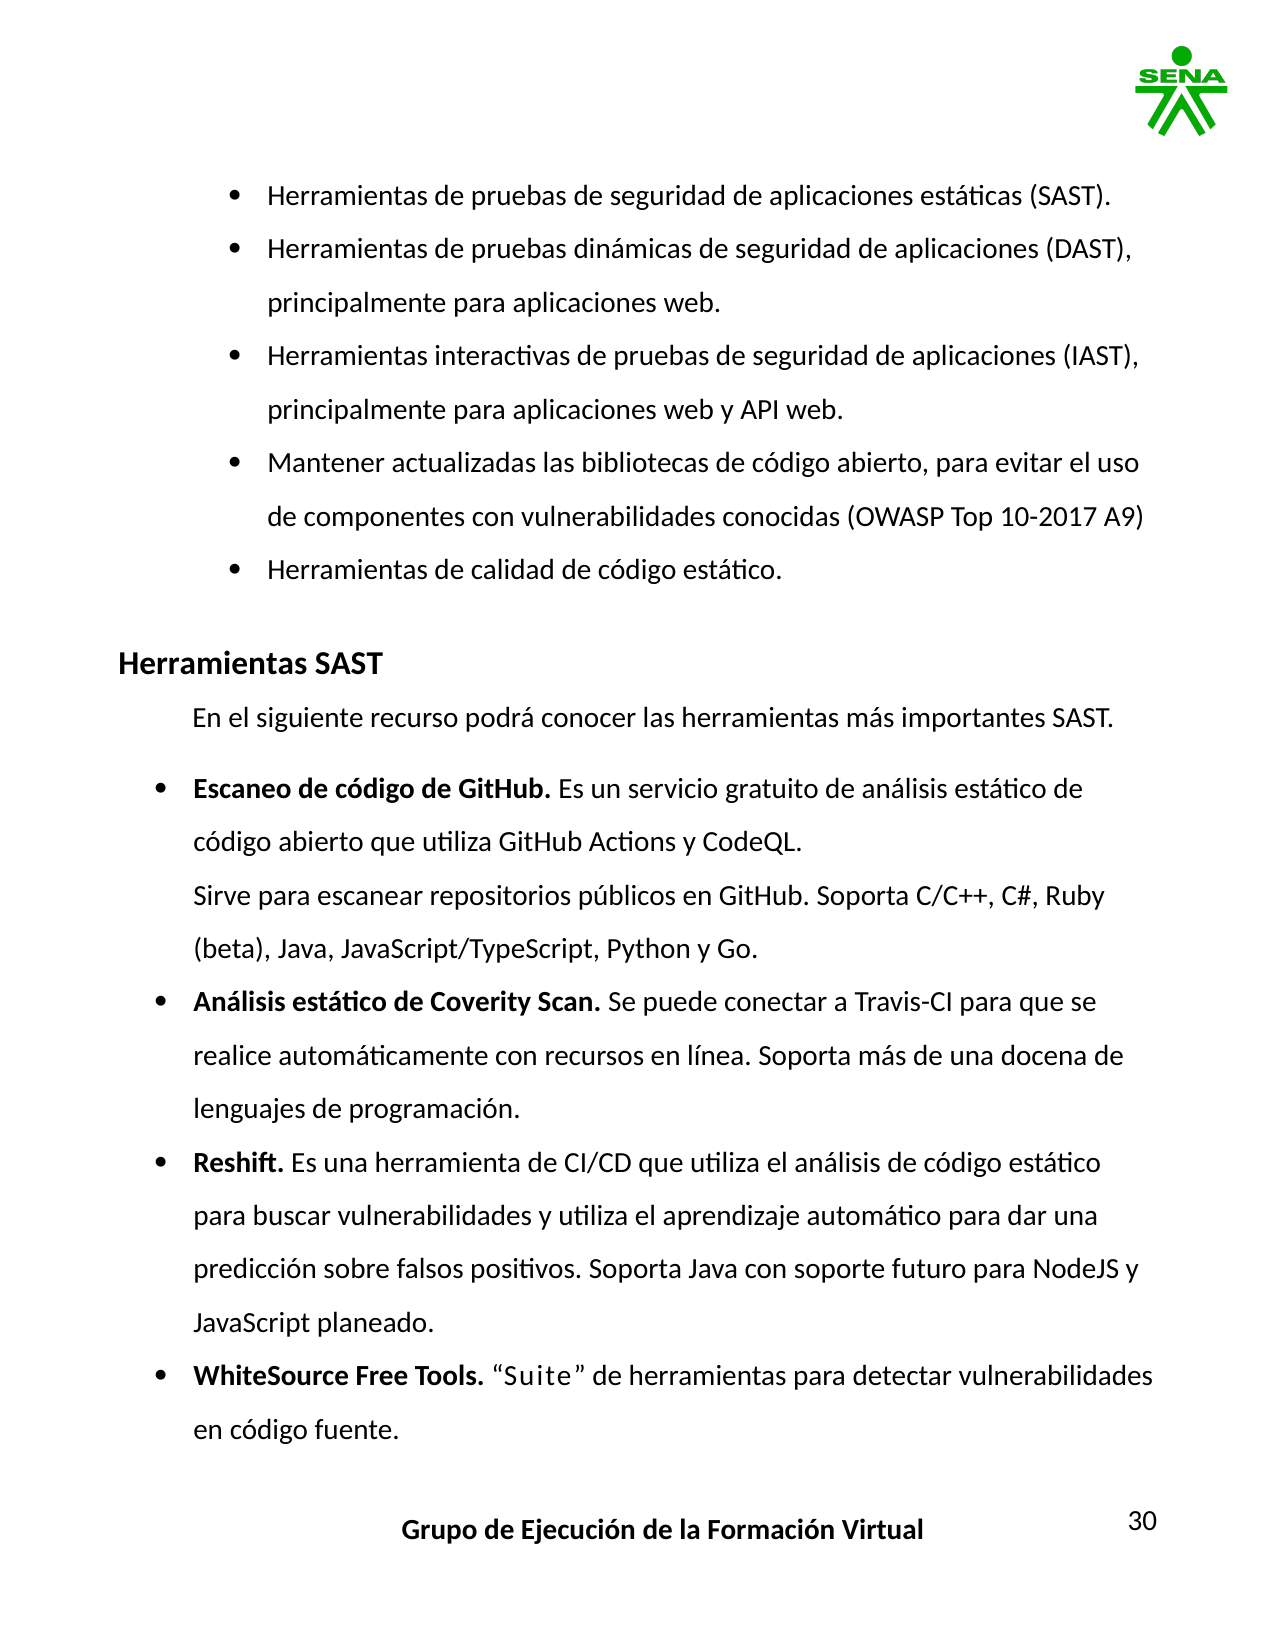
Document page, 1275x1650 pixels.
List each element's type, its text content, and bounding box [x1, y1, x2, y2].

subtitle Herramientas SAST [118, 642, 1157, 683]
list Herramientas interactivas de pruebas de seguridad de aplicaciones (IAST), principalmente para aplicaciones web y API web. [229, 337, 1157, 427]
list Herramientas de calidad de código estático. [229, 551, 1157, 587]
list Análisis estático de Coverity Scan. Se puede conectar a Travis-CI para que se realice automáticamente con recursos en línea. Soporta más de una docena de lenguajes de programación. [156, 983, 1157, 1126]
list Sirve para escanear repositorios públicos en GitHub. Soporta C/C++, C#, Ruby (beta), Java, JavaScript/TypeScript, Python y Go. [193, 877, 1157, 966]
list Reshift. Es una herramienta de CI/CD que utiliza el análisis de código estático para buscar vulnerabilidades y utiliza el aprendizaje automático para dar una predicción sobre falsos positivos. Soporta Java con soporte futuro para NodeJS y JavaScript planeado. [156, 1144, 1157, 1340]
text En el siguiente recurso podrá conocer las herramientas más importantes SAST. [118, 699, 1157, 735]
list Escaneo de código de GitHub. Es un servicio gratuito de análisis estático de código abierto que utiliza GitHub Actions y CodeQL. [156, 770, 1157, 859]
list Mantener actualizadas las bibliotecas de código abierto, para evitar el uso de componentes con vulnerabilidades conocidas (OWASP Top 10-2017 A9) [229, 444, 1157, 533]
list WhiteSource Free Tools. “Suite” de herramientas para detectar vulnerabilidades en código fuente. [156, 1357, 1157, 1447]
picture [1135, 46, 1228, 136]
list Herramientas de pruebas dinámicas de seguridad de aplicaciones (DAST), principalmente para aplicaciones web. [229, 231, 1157, 320]
list Herramientas de pruebas de seguridad de aplicaciones estáticas (SAST). [229, 177, 1157, 213]
